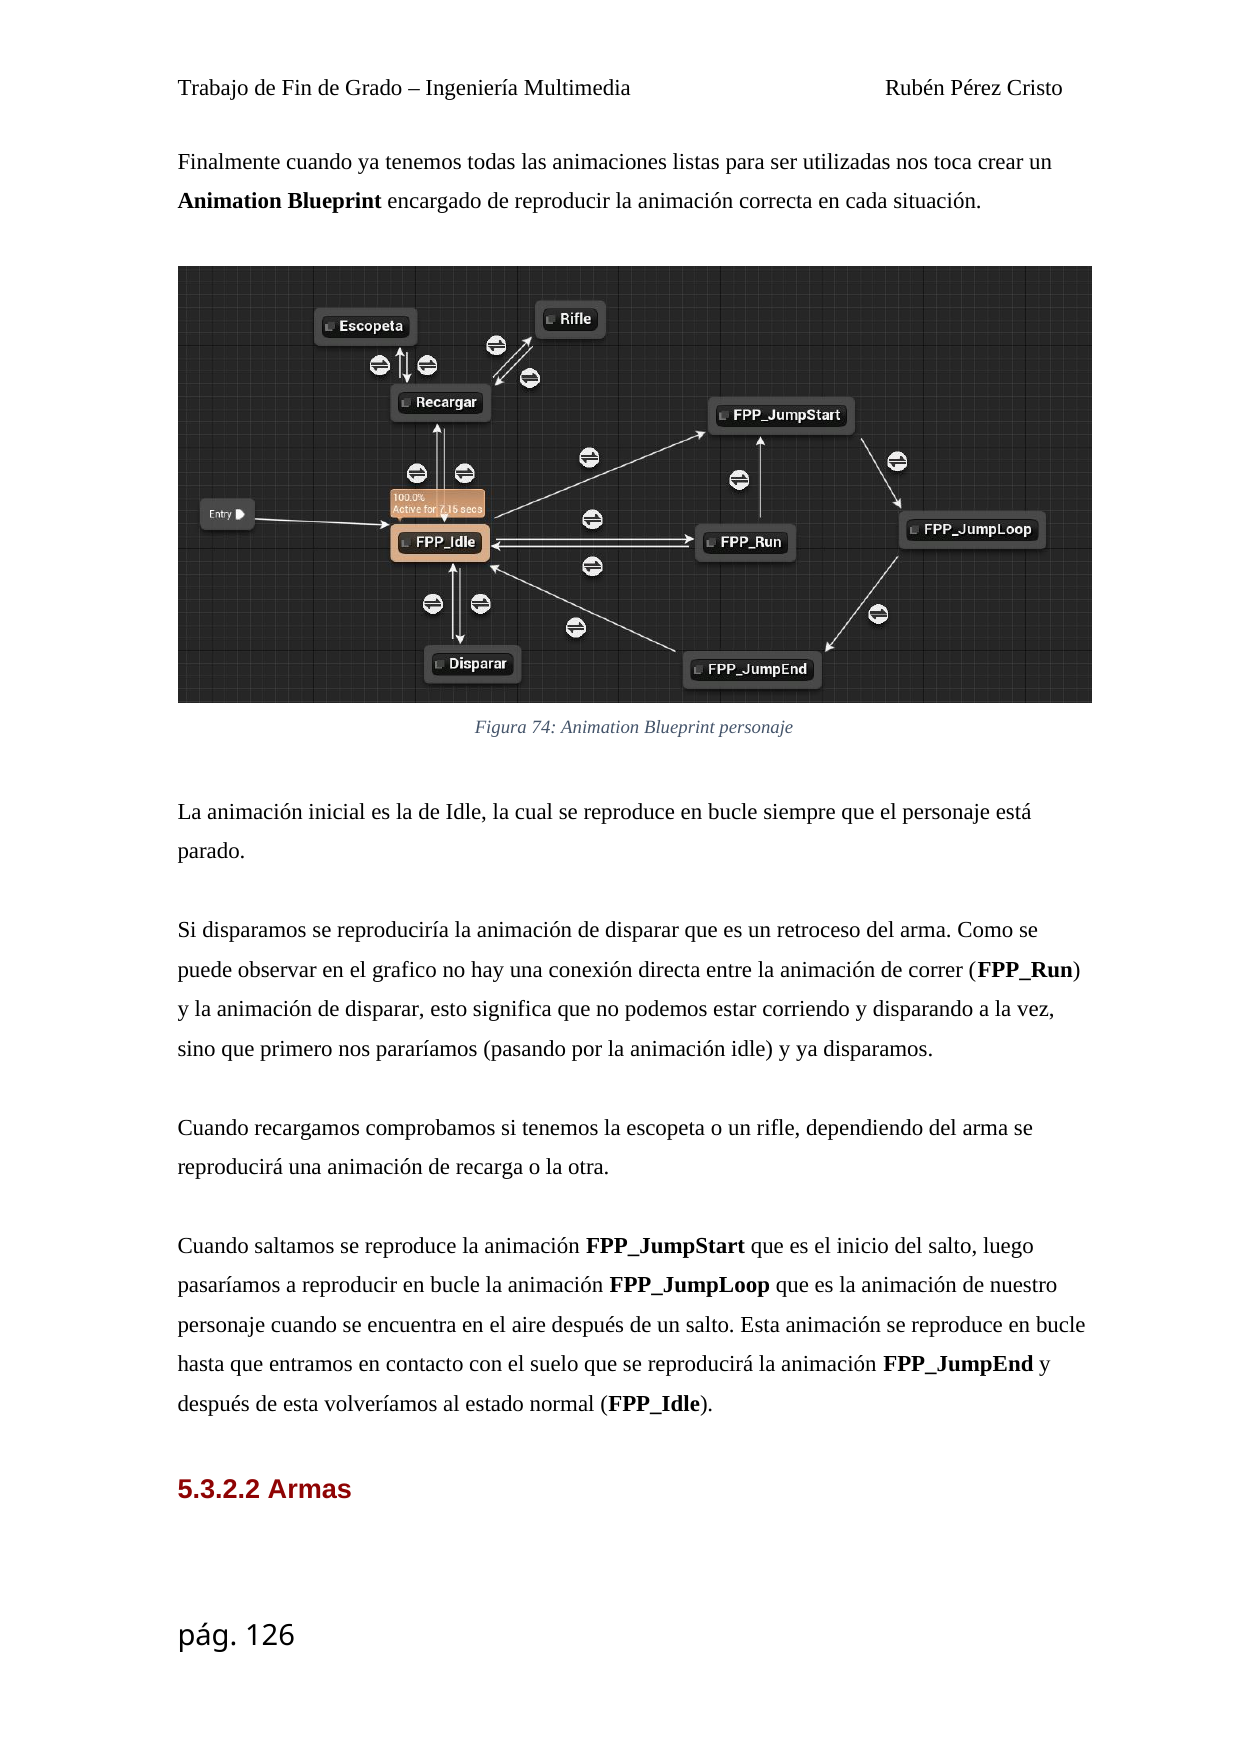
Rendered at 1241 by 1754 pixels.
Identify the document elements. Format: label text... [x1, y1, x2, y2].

text Cuando saltamos se reproduce la animación FPP_JumpStart que es el inicio del salto, luego pasaríamos a reproducir en bucle la animación FPP_JumpLoop que es la animación de nuestro personaje cuando se encuentra en el aire después de un salto. Esta animación se reproduce en bucle hasta que entramos en contacto con el suelo que se reproducirá la animación FPP_JumpEnd y después de esta volveríamos al estado normal (FPP_Idle). [177, 1232, 1092, 1416]
picture [178, 266, 1092, 703]
text Cuando recargamos comprobamos si tenemos la escopeta o un rifle, dependiendo del arma se reproducirá una animación de recarga o la otra. [177, 1114, 1092, 1179]
text La animación inicial es la de Idle, la cual se reproduce en bucle siempre que el personaje está parado. [177, 798, 1092, 864]
subtitle 5.3.2.2 Armas [177, 1473, 1092, 1504]
text Si disparamos se reproduciría la animación de disparar que es un retroceso del arma. Como se puede observar en el grafico no hay una conexión directa entre la animación de correr (FPP_Run) y la animación de disparar, esto significa que no podemos estar corriendo y disparando a la vez, sino que primero nos pararíamos (pasando por la animación idle) y ya disparamos. [177, 916, 1092, 1061]
text Finalmente cuando ya tenemos todas las animaciones listas para ser utilizadas nos toca crear un Animation Blueprint encargado de reproducir la animación correcta en cada situación. [177, 148, 1092, 213]
